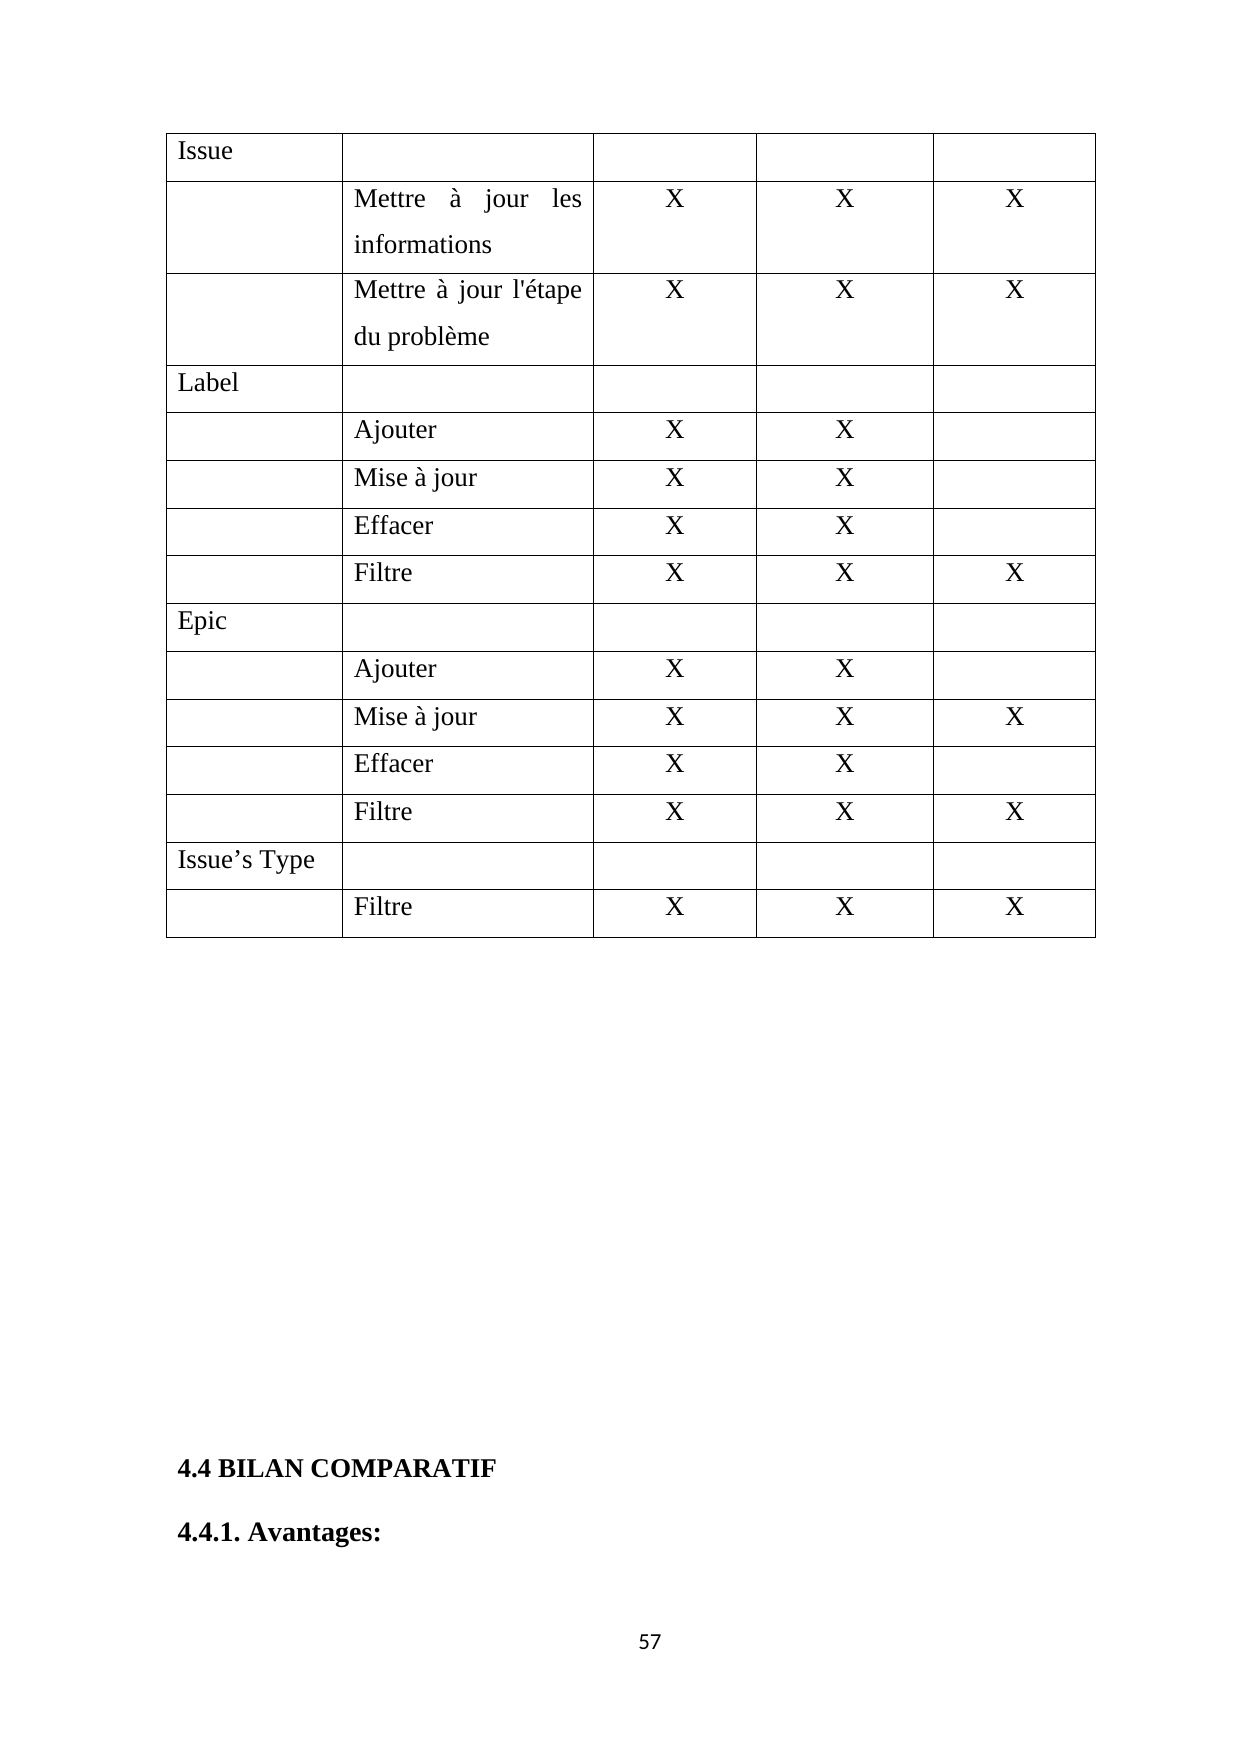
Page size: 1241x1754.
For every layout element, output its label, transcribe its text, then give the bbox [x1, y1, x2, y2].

table_cell X [594, 509, 756, 555]
table_cell Label [167, 366, 342, 412]
table_cell [594, 604, 756, 651]
table_cell X [934, 795, 1095, 842]
table_cell Issue’s Type [167, 843, 342, 889]
table_cell X [594, 652, 756, 698]
table_cell Mettre à jour l'étape du problème [343, 274, 593, 364]
table_cell X [594, 890, 756, 937]
table_cell Filtre [343, 795, 593, 842]
table_cell X [594, 461, 756, 508]
table_cell X [757, 747, 933, 794]
table_cell X [757, 182, 933, 273]
table_cell [343, 366, 593, 412]
table_cell [594, 134, 756, 181]
table_cell [343, 134, 593, 181]
table_cell [934, 509, 1095, 555]
subtitle 4.4.1. Avantages: [177, 1514, 1122, 1547]
table_cell X [594, 556, 756, 603]
table_cell [934, 747, 1095, 794]
table_cell Filtre [343, 890, 593, 937]
table_cell Filtre [343, 556, 593, 603]
table_cell [934, 604, 1095, 651]
table_cell X [934, 182, 1095, 273]
table_cell X [757, 890, 933, 937]
table_cell X [757, 274, 933, 364]
table_cell [757, 604, 933, 651]
table_cell [594, 843, 756, 889]
table_cell Ajouter [343, 413, 593, 460]
table_cell Issue [167, 134, 342, 181]
table_cell X [757, 795, 933, 842]
table_cell [934, 366, 1095, 412]
table_cell X [934, 700, 1095, 746]
table_cell [757, 366, 933, 412]
table_cell X [934, 274, 1095, 364]
table_cell [934, 843, 1095, 889]
table_cell X [594, 795, 756, 842]
table_cell [167, 556, 342, 603]
table_cell X [757, 413, 933, 460]
table_cell X [757, 652, 933, 698]
table_cell X [934, 556, 1095, 603]
table_cell [757, 843, 933, 889]
table_cell [167, 747, 342, 794]
table_cell [934, 413, 1095, 460]
subtitle 4.4 BILAN COMPARATIF [177, 1452, 1122, 1483]
table_cell X [934, 890, 1095, 937]
table_cell Effacer [343, 509, 593, 555]
table_cell X [757, 700, 933, 746]
table_cell [167, 461, 342, 508]
table_cell X [757, 461, 933, 508]
table_cell [934, 652, 1095, 698]
table_cell X [757, 556, 933, 603]
table_cell [167, 274, 342, 364]
table_cell Ajouter [343, 652, 593, 698]
table_cell [167, 652, 342, 698]
table_cell [343, 604, 593, 651]
table_cell [343, 843, 593, 889]
table_cell Effacer [343, 747, 593, 794]
table_cell X [757, 509, 933, 555]
table_cell X [594, 747, 756, 794]
table_cell X [594, 700, 756, 746]
table_cell Mise à jour [343, 700, 593, 746]
table_cell [167, 795, 342, 842]
table_cell [757, 134, 933, 181]
table_cell Mettre à jour les informations [343, 182, 593, 273]
table_cell Epic [167, 604, 342, 651]
table_cell [167, 413, 342, 460]
table_cell Mise à jour [343, 461, 593, 508]
table_cell X [594, 274, 756, 364]
table_cell X [594, 413, 756, 460]
table_cell [934, 134, 1095, 181]
table_cell X [594, 182, 756, 273]
table_cell [167, 890, 342, 937]
table_cell [167, 700, 342, 746]
table_cell [934, 461, 1095, 508]
table_cell [167, 182, 342, 273]
table_cell [167, 509, 342, 555]
table_cell [594, 366, 756, 412]
